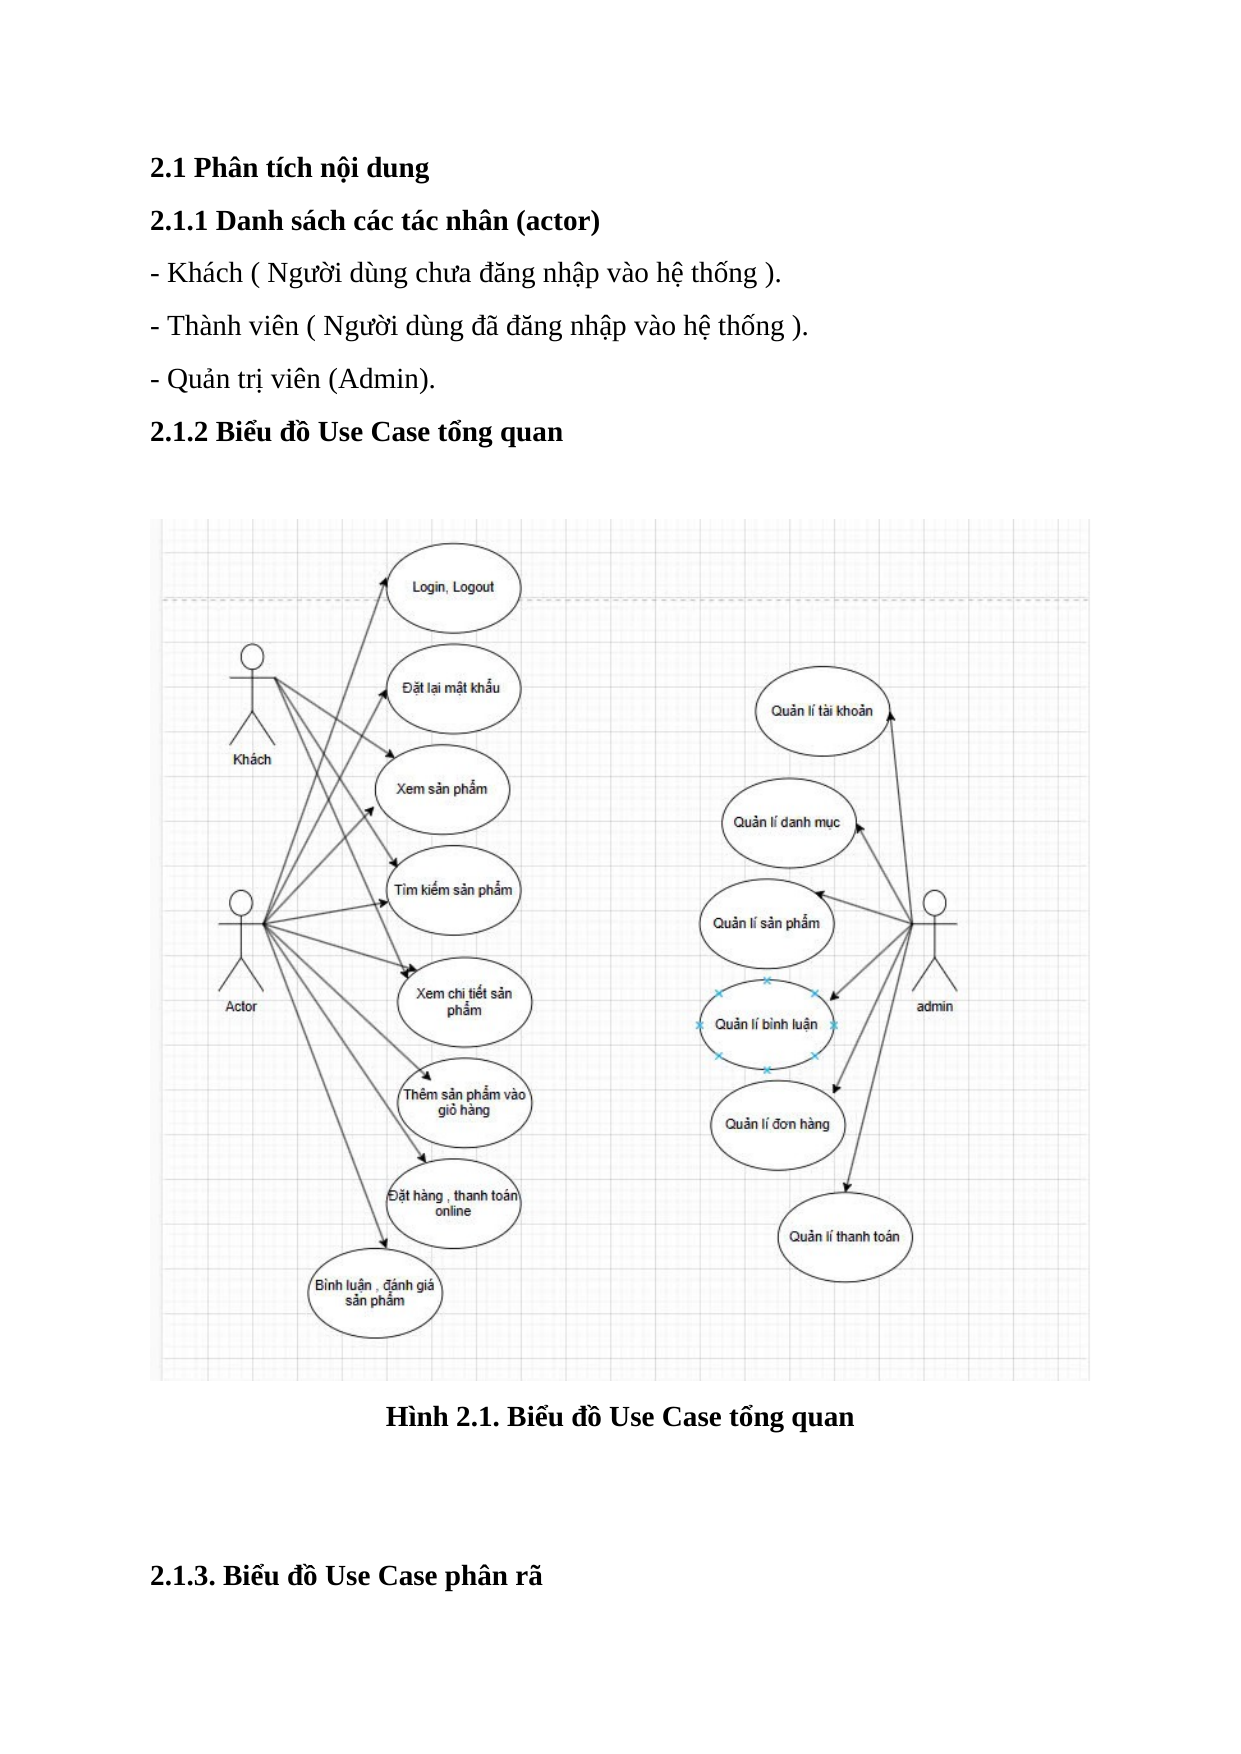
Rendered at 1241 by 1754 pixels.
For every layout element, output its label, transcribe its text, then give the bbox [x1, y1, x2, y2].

text 2.1.1 Danh sách các tác nhân (actor) [150, 203, 1090, 236]
text 2.1 Phân tích nội dung [150, 150, 1090, 183]
picture [150, 519, 1091, 1381]
text 2.1.3. Biểu đồ Use Case phân rã [150, 1558, 1090, 1592]
text 2.1.2 Biểu đồ Use Case tổng quan [150, 414, 1090, 448]
text - Khách ( Người dùng chưa đăng nhập vào hệ thống ). [150, 256, 1090, 289]
text - Thành viên ( Người dùng đã đăng nhập vào hệ thống ). [150, 308, 1090, 342]
text - Quản trị viên (Admin). [150, 361, 1090, 395]
text Hình 2.1. Biểu đồ Use Case tổng quan [150, 1399, 1090, 1433]
